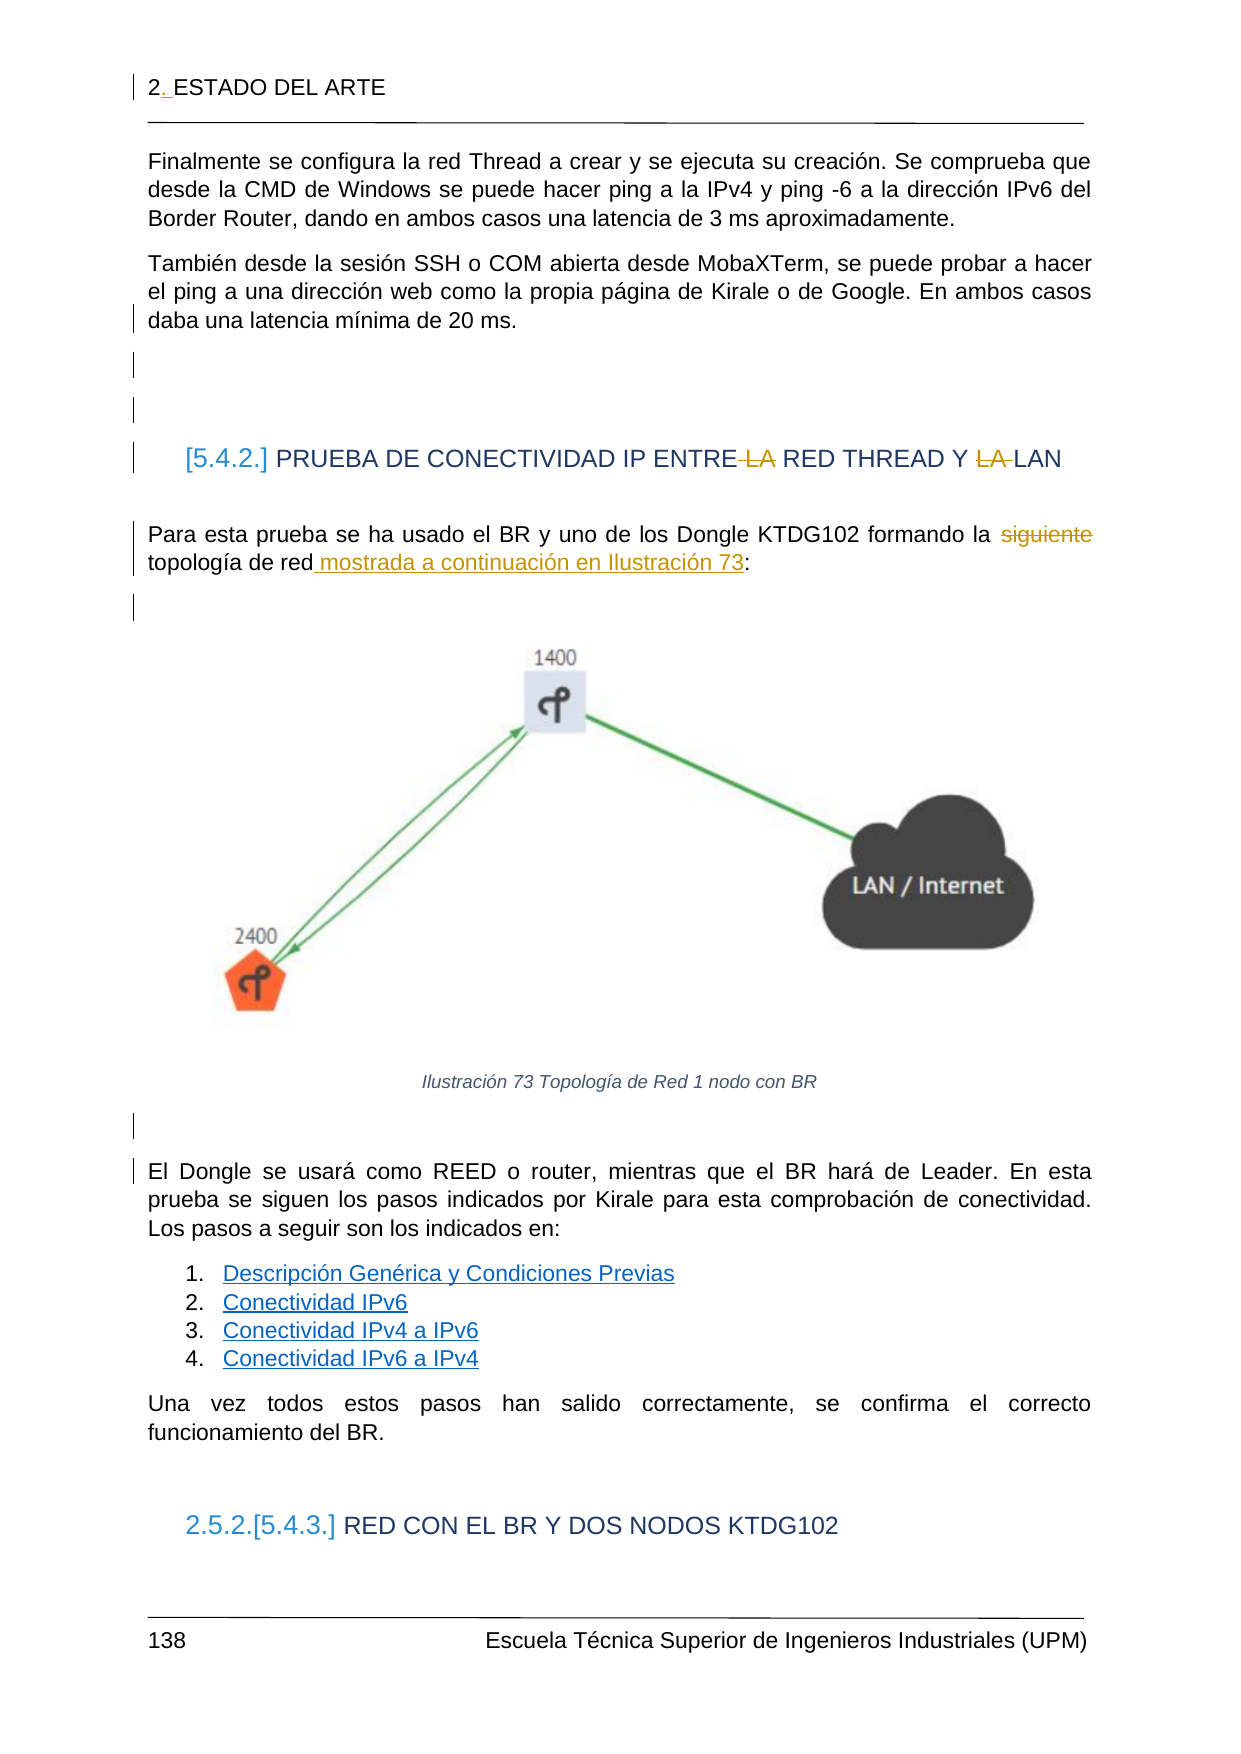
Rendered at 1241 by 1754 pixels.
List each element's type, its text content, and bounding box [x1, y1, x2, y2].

list Descripción Genérica y Condiciones Previas [185, 1260, 1092, 1286]
subtitle RED CON EL BR Y DOS NODOS KTDG102 [185, 1509, 1092, 1540]
list Conectividad IPv6 [185, 1288, 1092, 1315]
text También desde la sesión SSH o COM abierta desde MobaXTerm, se puede probar a hacer el ping a una dirección web como la propia página de Kirale o de Google. En ambos casos daba una latencia mínima de 20 ms. [148, 250, 1092, 333]
picture [177, 639, 1063, 1052]
text Finalmente se configura la red Thread a crear y se ejecuta su creación. Se comprueba que desde la CMD de Windows se puede hacer ping a la IPv4 y ping -6 a la dirección IPv6 del Border Router, dando en ambos casos una latencia de 3 ms aproximadamente. [148, 148, 1092, 231]
text Para esta prueba se ha usado el BR y uno de los Dongle KTDG102 formando la topología de red: [148, 521, 1092, 576]
list Conectividad IPv4 a IPv6 [185, 1317, 1092, 1343]
subtitle PRUEBA DE CONECTIVIDAD IP ENTRE RED THREAD Y LAN [185, 442, 1092, 473]
text El Dongle se usará como REED o router, mientras que el BR hará de Leader. En esta prueba se siguen los pasos indicados por Kirale para esta comprobación de conectividad. Los pasos a seguir son los indicados en: [148, 1158, 1092, 1241]
list Conectividad IPv6 a IPv4 [185, 1345, 1092, 1372]
text Una vez todos estos pasos han salido correctamente, se confirma el correcto funcionamiento del BR. [148, 1390, 1092, 1445]
